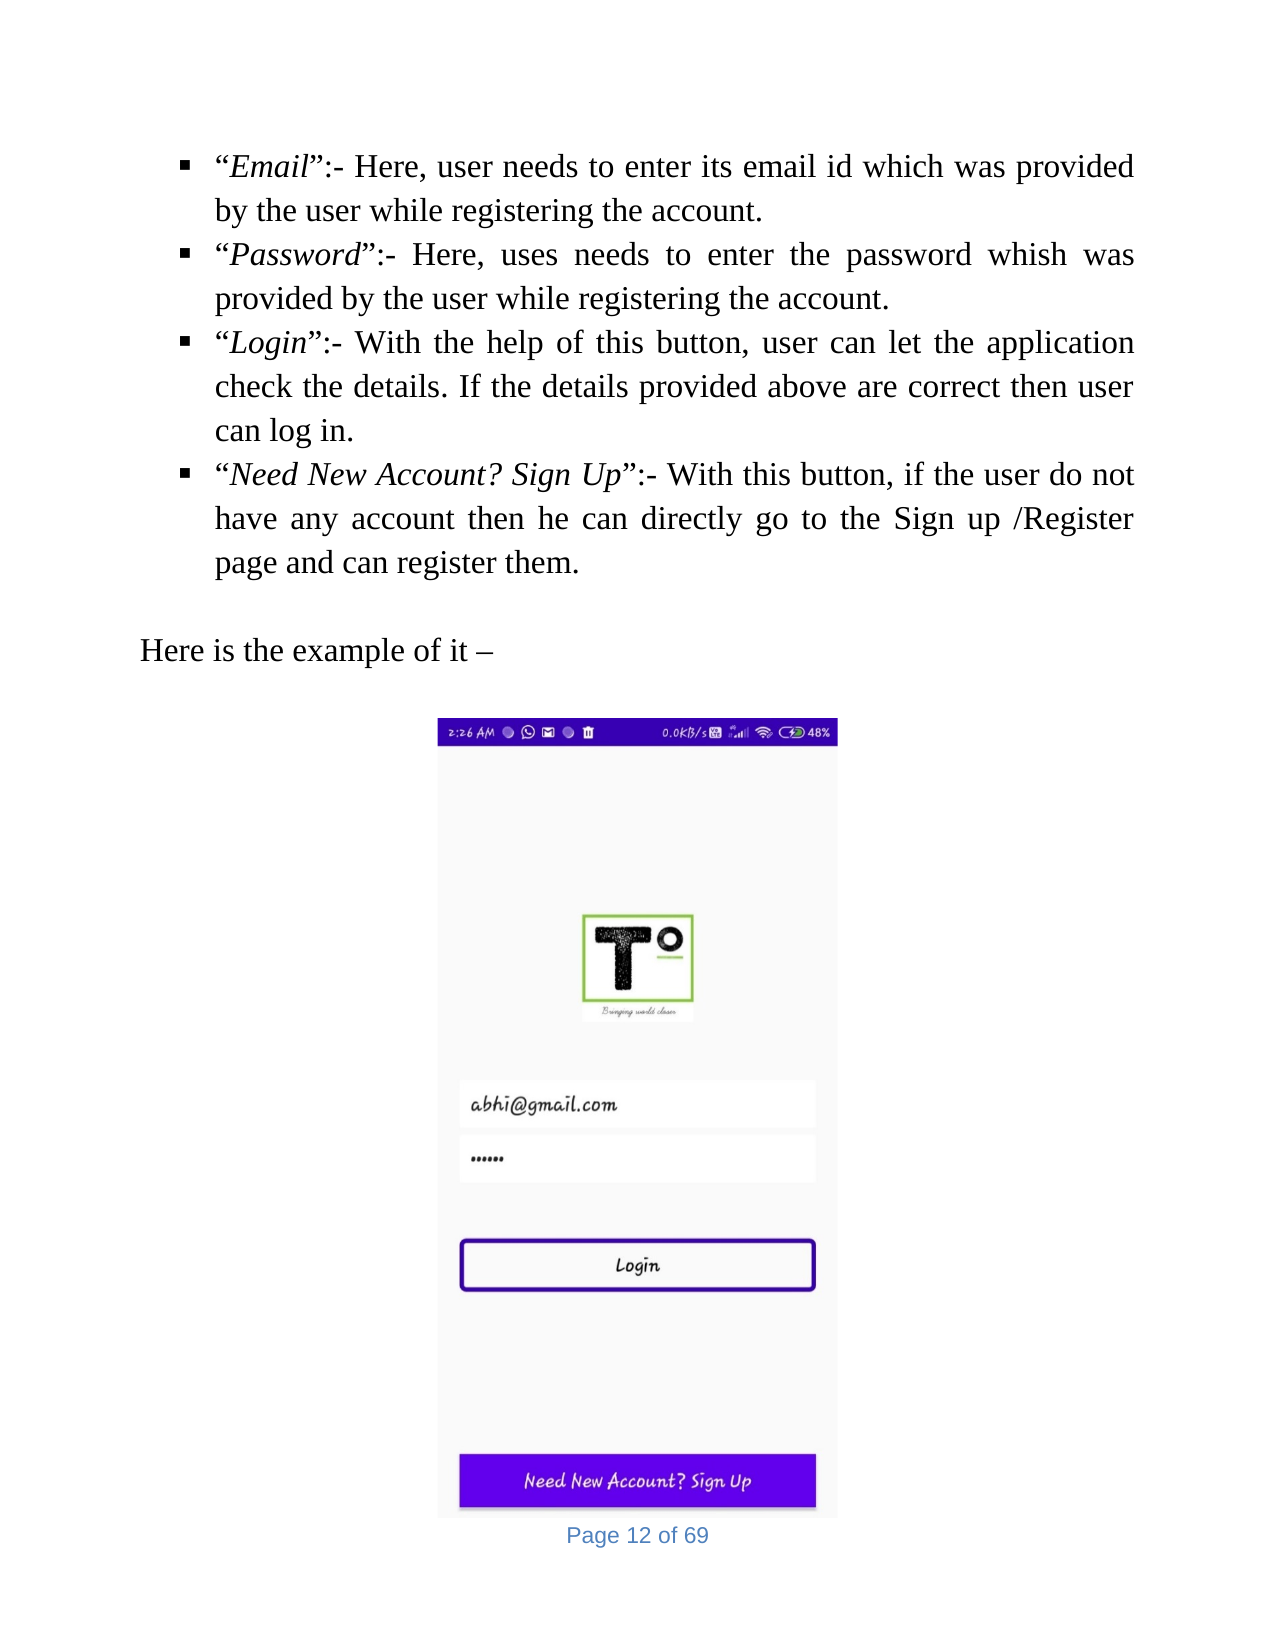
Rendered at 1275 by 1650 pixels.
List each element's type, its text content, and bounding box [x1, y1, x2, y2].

list “Email”:- Here, user needs to enter its email id which was provided by the user while registering the account. [177, 146, 1135, 228]
list “Login”:- With the help of this button, user can let the application check the details. If the details provided above are correct then user can log in. [177, 322, 1135, 448]
list “Need New Account? Sign Up”:- With this button, if the user do not have any account then he can directly go to the Sign up /Register page and can register them. [177, 454, 1135, 581]
text Here is the example of it – [139, 631, 1135, 669]
picture [437, 718, 838, 1518]
list “Password”:- Here, uses needs to enter the password whish was provided by the user while registering the account. [177, 234, 1135, 316]
